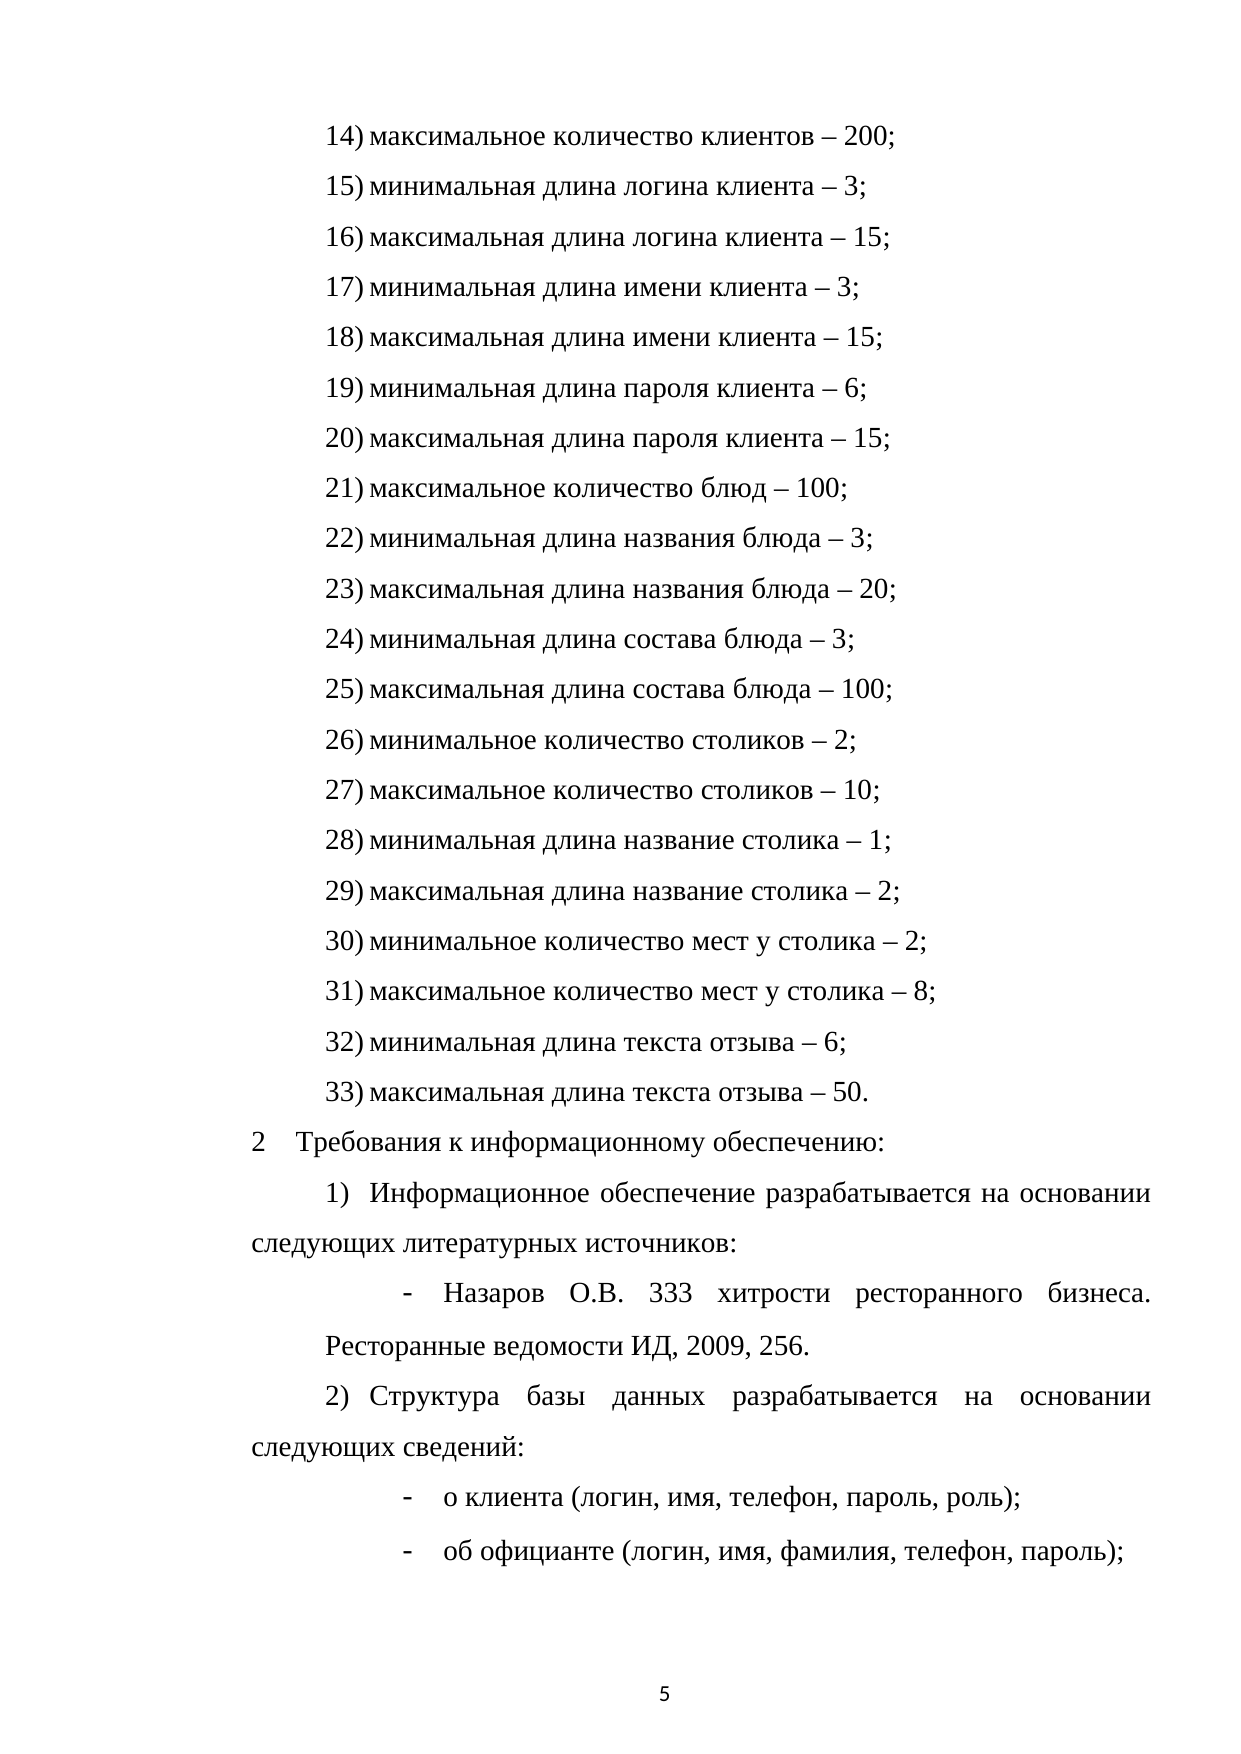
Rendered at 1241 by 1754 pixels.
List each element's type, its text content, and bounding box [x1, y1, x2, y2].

list максимальное количество мест у столика – 8; [251, 973, 1152, 1007]
list максимальное количество клиентов – 200; [251, 118, 1152, 152]
list минимальное количество мест у столика – 2; [251, 923, 1152, 957]
list минимальная длина пароля клиента – 6; [251, 370, 1152, 403]
list максимальная длина имени клиента – 15; [251, 319, 1152, 353]
list Структура базы данных разрабатывается на основании следующих сведений: [251, 1378, 1152, 1462]
list минимальная длина название столика – 1; [251, 822, 1152, 856]
list минимальное количество столиков – 2; [251, 722, 1152, 755]
list об официанте (логин, имя, фамилия, телефон, пароль); [325, 1533, 1152, 1569]
list Требования к информационному обеспечению: [177, 1124, 1152, 1158]
list Назаров О.В. 333 хитрости ресторанного бизнеса. Ресторанные ведомости ИД, 2009, 256. [325, 1275, 1152, 1362]
list минимальная длина состава блюда – 3; [251, 621, 1152, 655]
list минимальная длина названия блюда – 3; [251, 521, 1152, 554]
list максимальная длина логина клиента – 15; [251, 219, 1152, 252]
list минимальная длина имени клиента – 3; [251, 269, 1152, 303]
list максимальное количество блюд – 100; [251, 470, 1152, 504]
list максимальная длина текста отзыва – 50. [251, 1074, 1152, 1108]
list максимальная длина пароля клиента – 15; [251, 420, 1152, 453]
list минимальная длина текста отзыва – 6; [251, 1024, 1152, 1057]
list максимальное количество столиков – 10; [251, 772, 1152, 806]
list максимальная длина состава блюда – 100; [251, 672, 1152, 705]
list Информационное обеспечение разрабатывается на основании следующих литературных источников: [251, 1175, 1152, 1258]
list максимальная длина названия блюда – 20; [251, 571, 1152, 604]
list о клиента (логин, имя, телефон, пароль, роль); [325, 1479, 1152, 1515]
list минимальная длина логина клиента – 3; [251, 168, 1152, 202]
list максимальная длина название столика – 2; [251, 873, 1152, 906]
